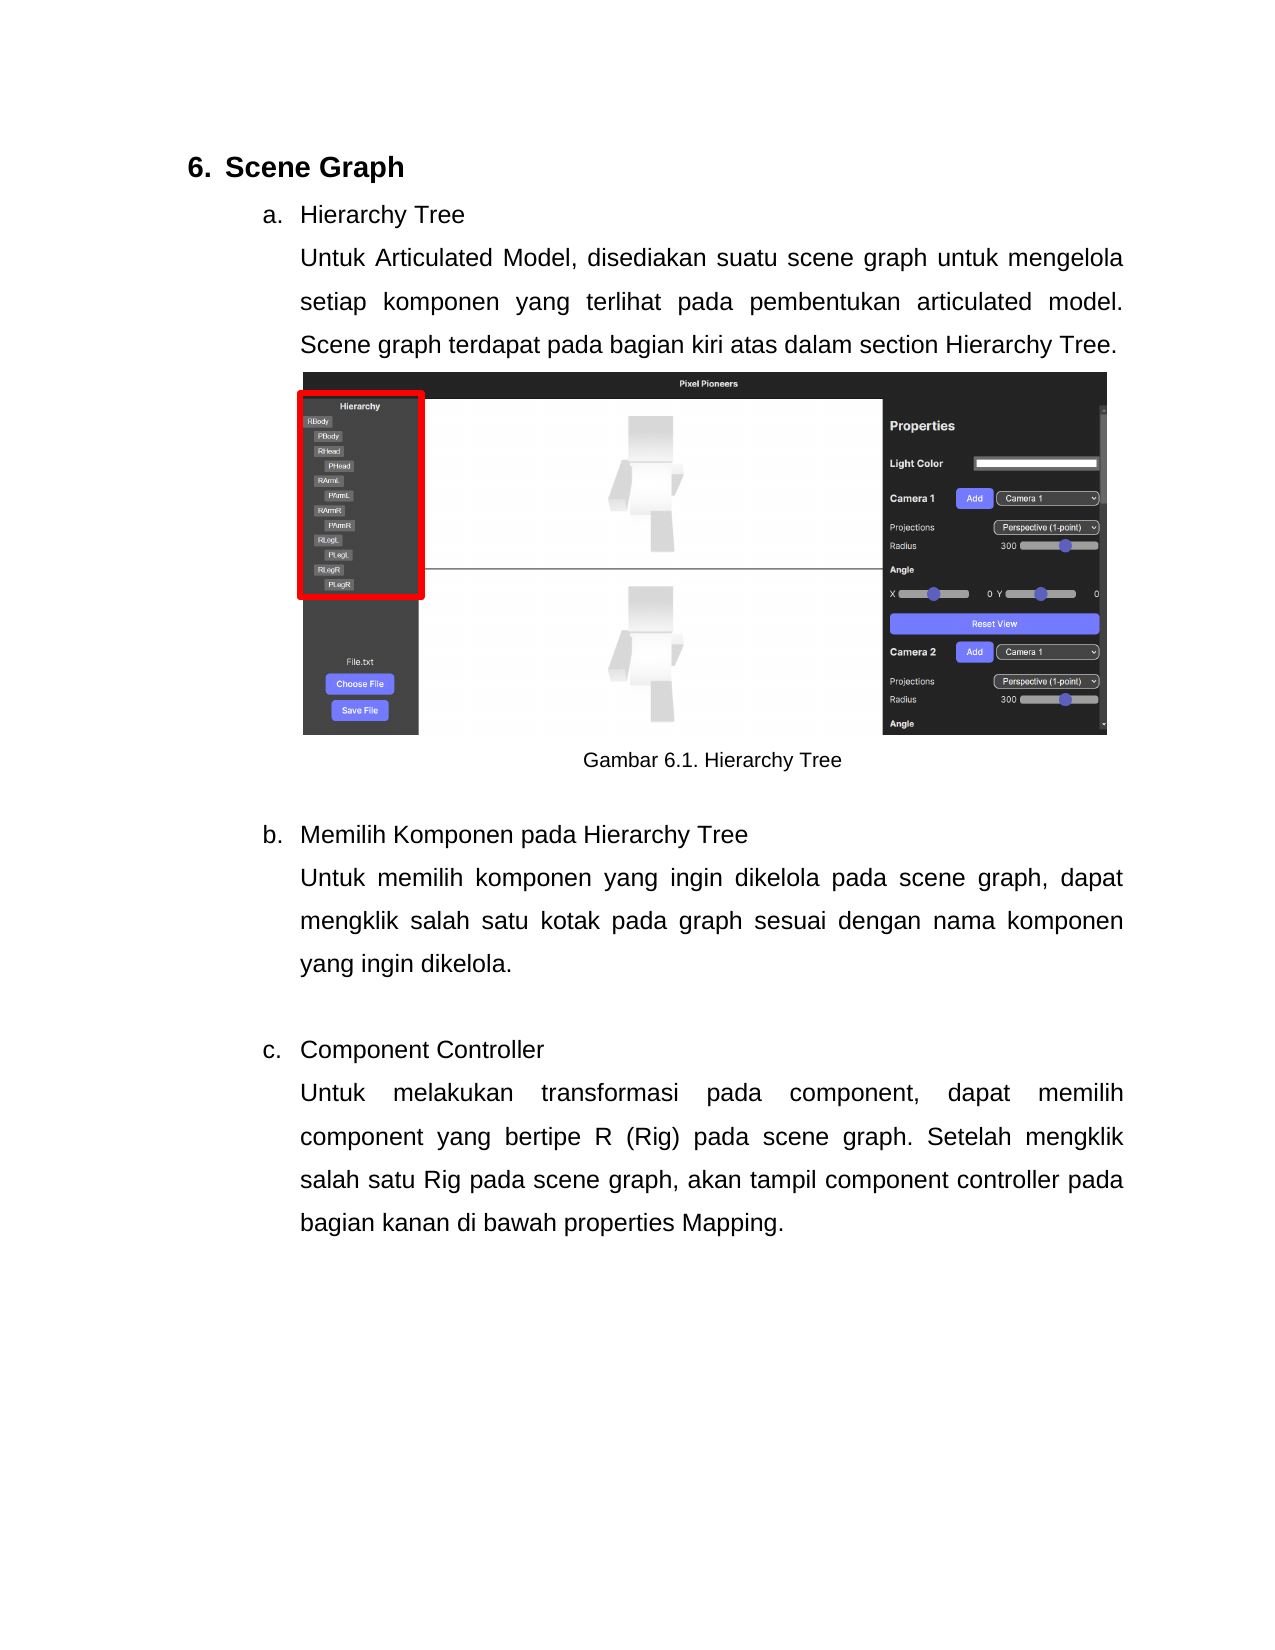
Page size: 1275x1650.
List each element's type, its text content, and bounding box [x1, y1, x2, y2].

text Untuk memilih komponen yang ingin dikelola pada scene graph, dapat mengklik salah satu kotak pada graph sesuai dengan nama komponen yang ingin dikelola. [300, 863, 1125, 978]
text Gambar 6.1. Hierarchy Tree [300, 748, 1125, 772]
list Memilih Komponen pada Hierarchy Tree [262, 820, 1125, 848]
list Hierarchy Tree [262, 200, 1125, 229]
list Component Controller [262, 1035, 1125, 1064]
text Untuk Articulated Model, disediakan suatu scene graph untuk mengelola setiap komponen yang terlihat pada pembentukan articulated model. Scene graph terdapat pada bagian kiri atas dalam section Hierarchy Tree. [300, 243, 1125, 358]
text Untuk melakukan transformasi pada component, dapat memilih component yang bertipe R (Rig) pada scene graph. Setelah mengklik salah satu Rig pada scene graph, akan tampil component controller pada bagian kanan di bawah properties Mapping. [300, 1078, 1125, 1237]
list Scene Graph [187, 150, 1125, 183]
picture [303, 372, 1107, 735]
picture [303, 396, 418, 594]
